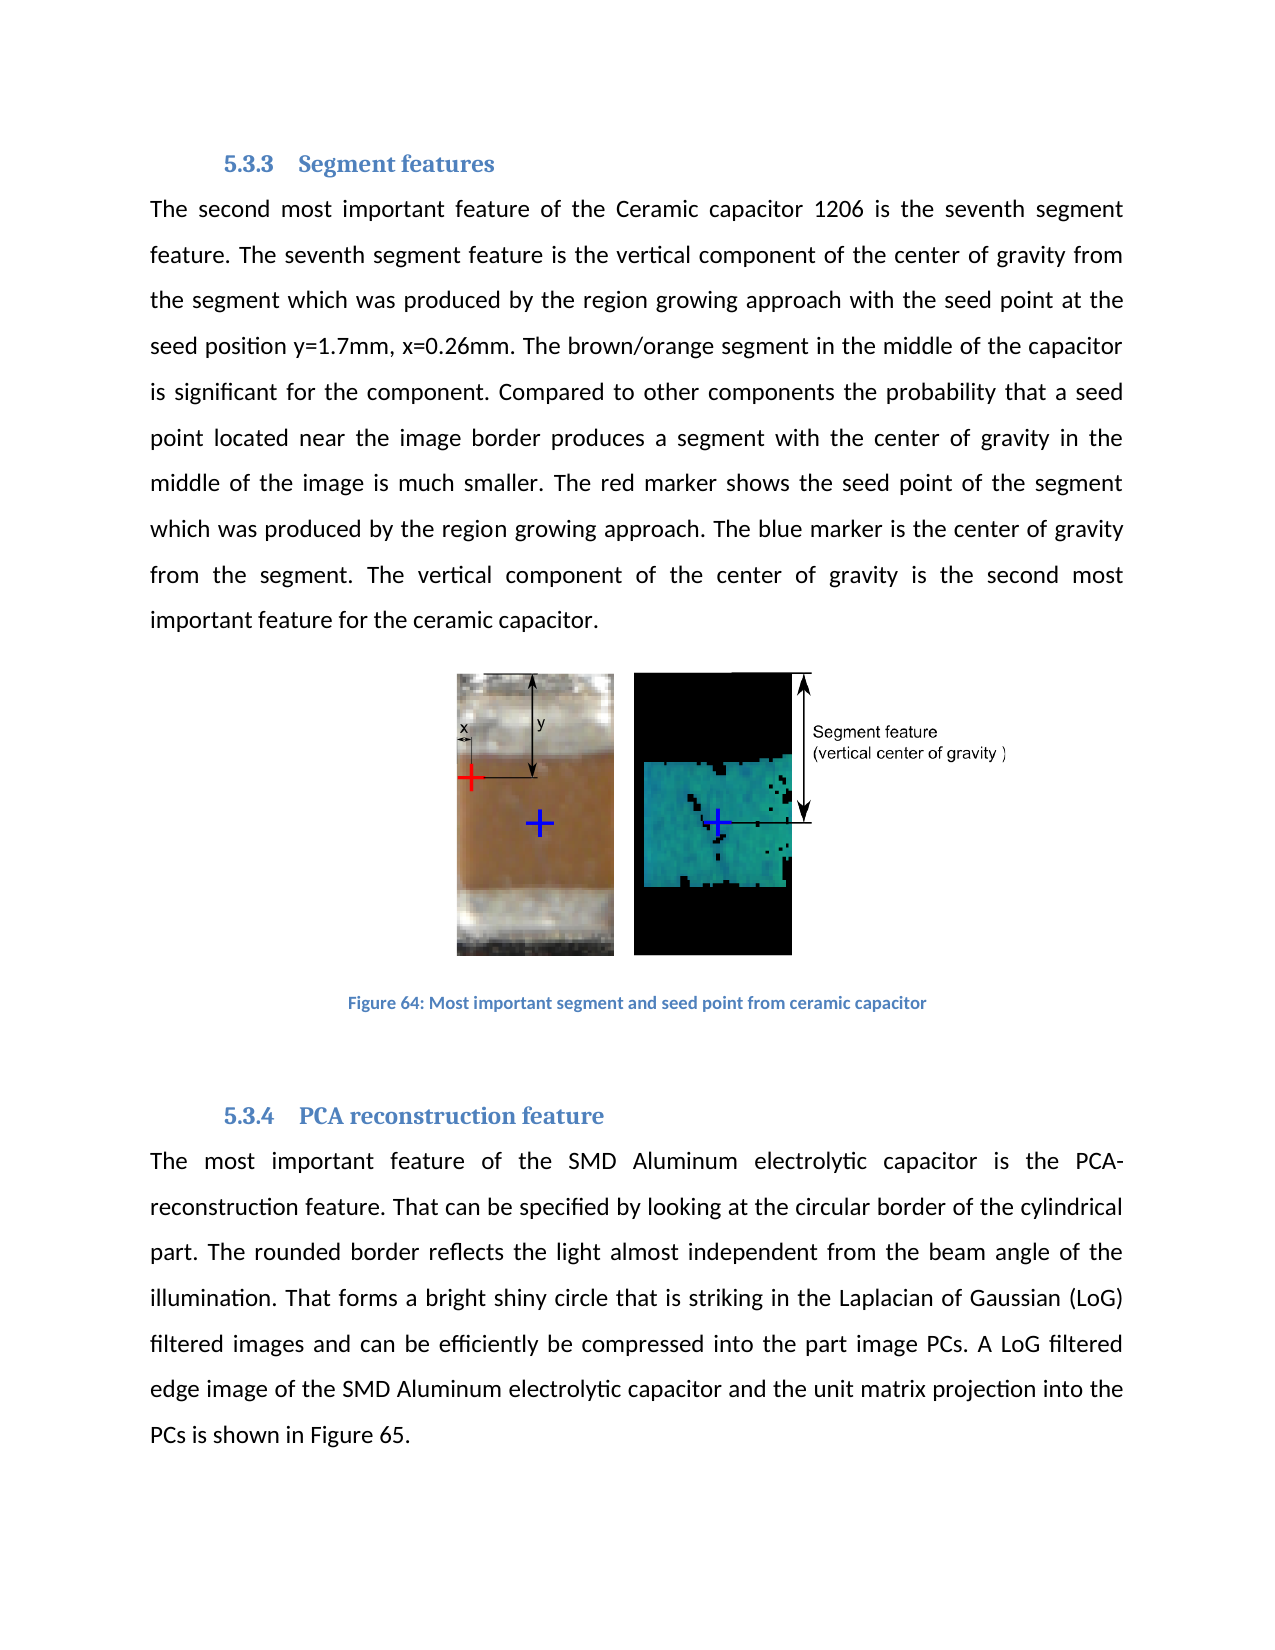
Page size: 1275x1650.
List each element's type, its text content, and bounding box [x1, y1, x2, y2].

text The most important feature of the SMD Aluminum electrolytic capacitor is the PCA-reconstruction feature. That can be specified by looking at the circular border of the cylindrical part. The rounded border reflects the light almost independent from the beam angle of the illumination. That forms a bright shiny circle that is striking in the Laplacian of Gaussian (LoG) filtered images and can be efficiently be compressed into the part image PCs. A LoG filtered edge image of the SMD Aluminum electrolytic capacitor and the unit matrix projection into the PCs is shown in Figure 63. [150, 1145, 1125, 1450]
picture [456, 671, 1006, 956]
subtitle Segment features [224, 150, 1125, 179]
subtitle PCA reconstruction feature [224, 1102, 1125, 1131]
text The second most important feature of the Ceramic capacitor 1206 is the seventh segment feature. The seventh segment feature is the vertical component of the center of gravity from the segment which was produced by the region growing approach with the seed point at the seed position y=1.7mm, x=0.26mm. The brown/orange segment in the middle of the capacitor is significant for the component. Compared to other components the probability that a seed point located near the image border produces a segment with the center of gravity in the middle of the image is much smaller. The red marker shows the seed point of the segment which was produced by the region growing approach. The blue marker is the center of gravity from the segment. The vertical component of the center of gravity is the second most important feature for the ceramic capacitor. [150, 193, 1125, 635]
